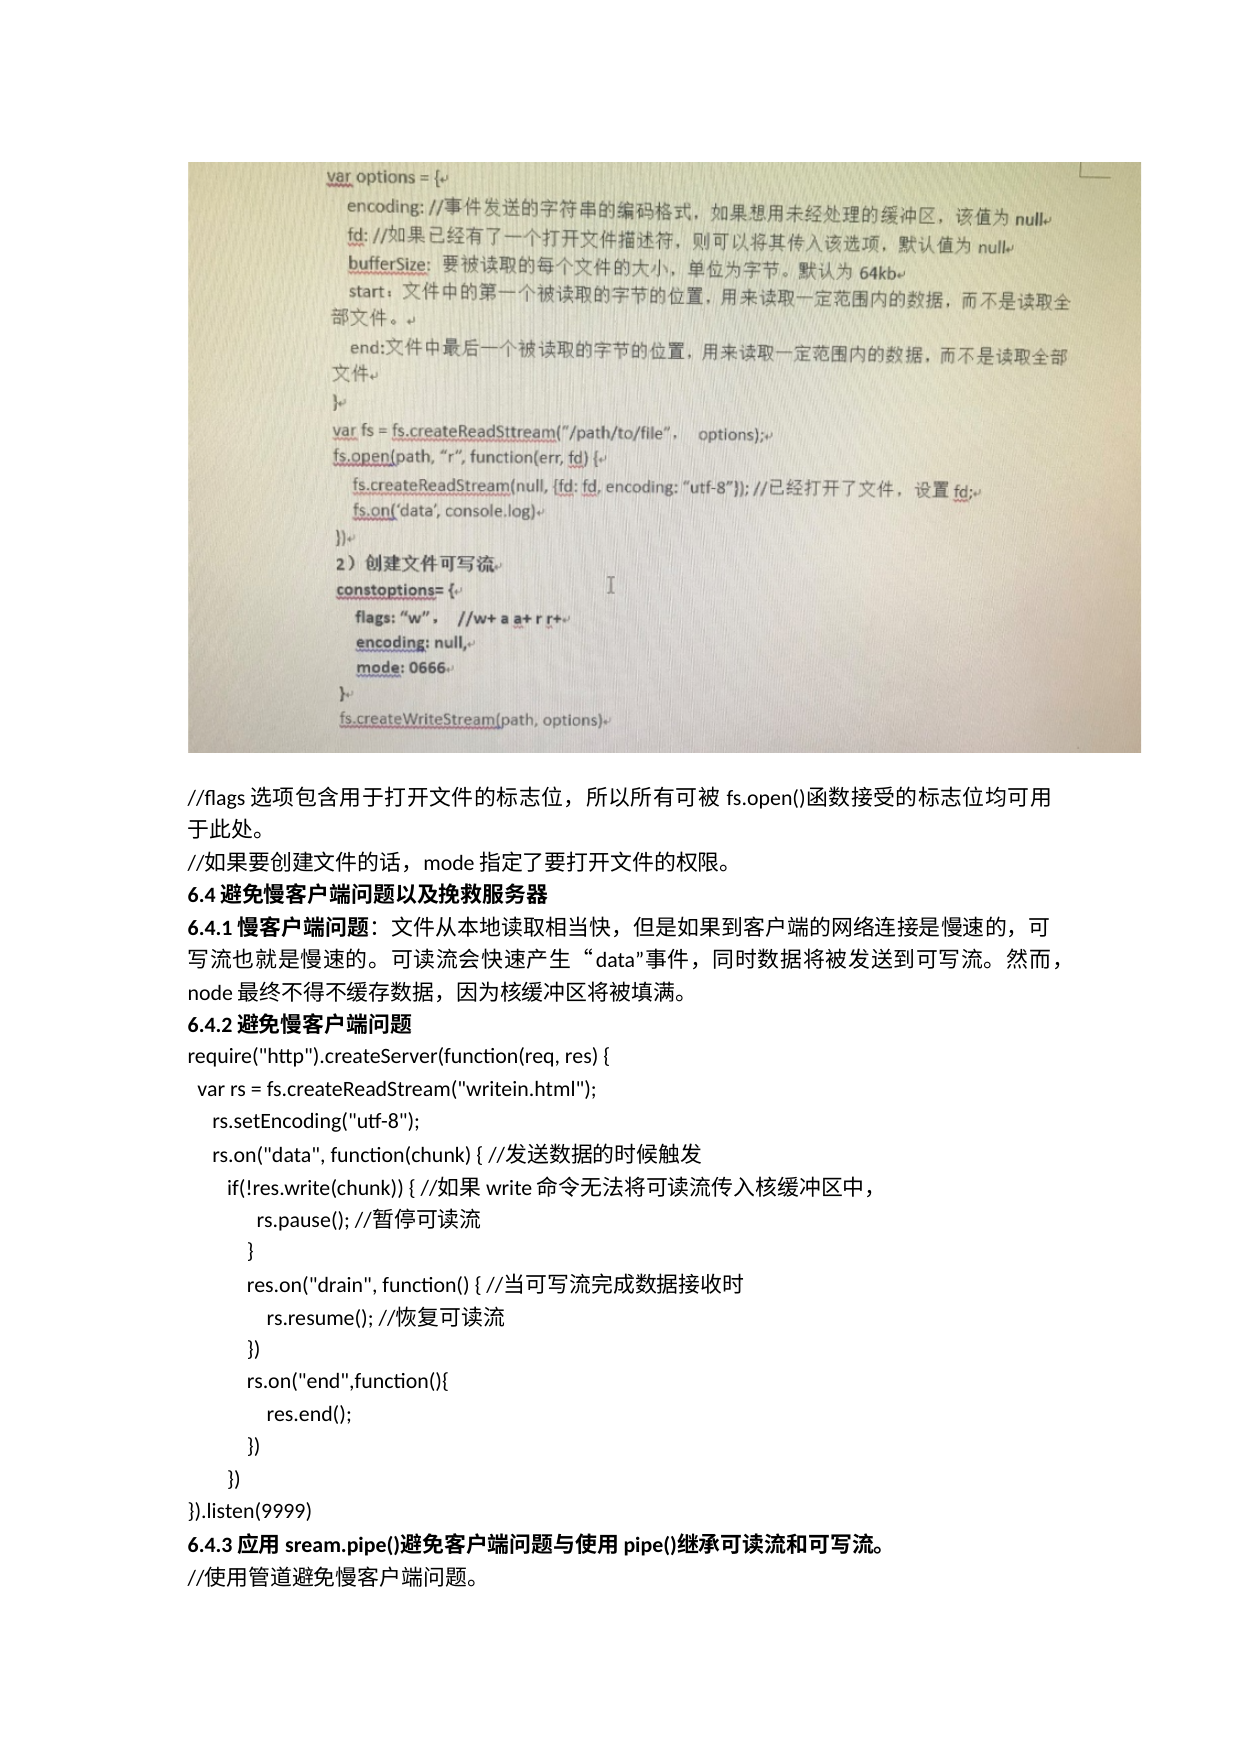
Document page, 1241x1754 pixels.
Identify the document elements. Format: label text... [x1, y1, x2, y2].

text 6.4避免慢客户端问题以及挽救服务器 [187, 877, 1053, 909]
text var rs = fs.createReadStream("writein.html"); [187, 1072, 1053, 1104]
text }) [187, 1429, 1053, 1462]
text rs.resume(); //恢复可读流 [187, 1299, 1053, 1332]
text rs.on("data", function(chunk) { //发送数据的时候触发 [187, 1137, 1053, 1169]
text //如果要创建文件的话，mode指定了要打开文件的权限。 [187, 844, 1053, 877]
text rs.setEncoding("utf-8"); [187, 1104, 1053, 1137]
text require("http").createServer(function(req, res) { [187, 1039, 1053, 1072]
text }) [187, 1332, 1053, 1364]
text rs.pause(); //暂停可读流 [187, 1202, 1053, 1234]
text } [187, 1234, 1053, 1267]
text 6.4.3应用sream.pipe()避免客户端问题与使用pipe()继承可读流和可写流。 [187, 1527, 1053, 1559]
text //flags选项包含用于打开文件的标志位，所以所有可被fs.open()函数接受的标志位均可用于此处。 [187, 779, 1053, 844]
text rs.on("end",function(){ [187, 1364, 1053, 1397]
text 6.4.2避免慢客户端问题 [187, 1007, 1053, 1039]
text res.end(); [187, 1397, 1053, 1429]
text 6.4.1慢客户端问题：文件从本地读取相当快，但是如果到客户端的网络连接是慢速的，可写流也就是慢速的。可读流会快速产生“data”事件，同时数据将被发送到可写流。然而，node最终不得不缓存数据，因为核缓冲区将被填满。 [187, 909, 1053, 1007]
text res.on("drain", function() { //当可写流完成数据接收时 [187, 1267, 1053, 1299]
text }) [187, 1462, 1053, 1494]
text //使用管道避免慢客户端问题。 [187, 1559, 1053, 1592]
text }).listen(9999) [187, 1494, 1053, 1527]
text if(!res.write(chunk)) { //如果write命令无法将可读流传入核缓冲区中， [187, 1169, 1053, 1202]
picture [189, 162, 1142, 753]
